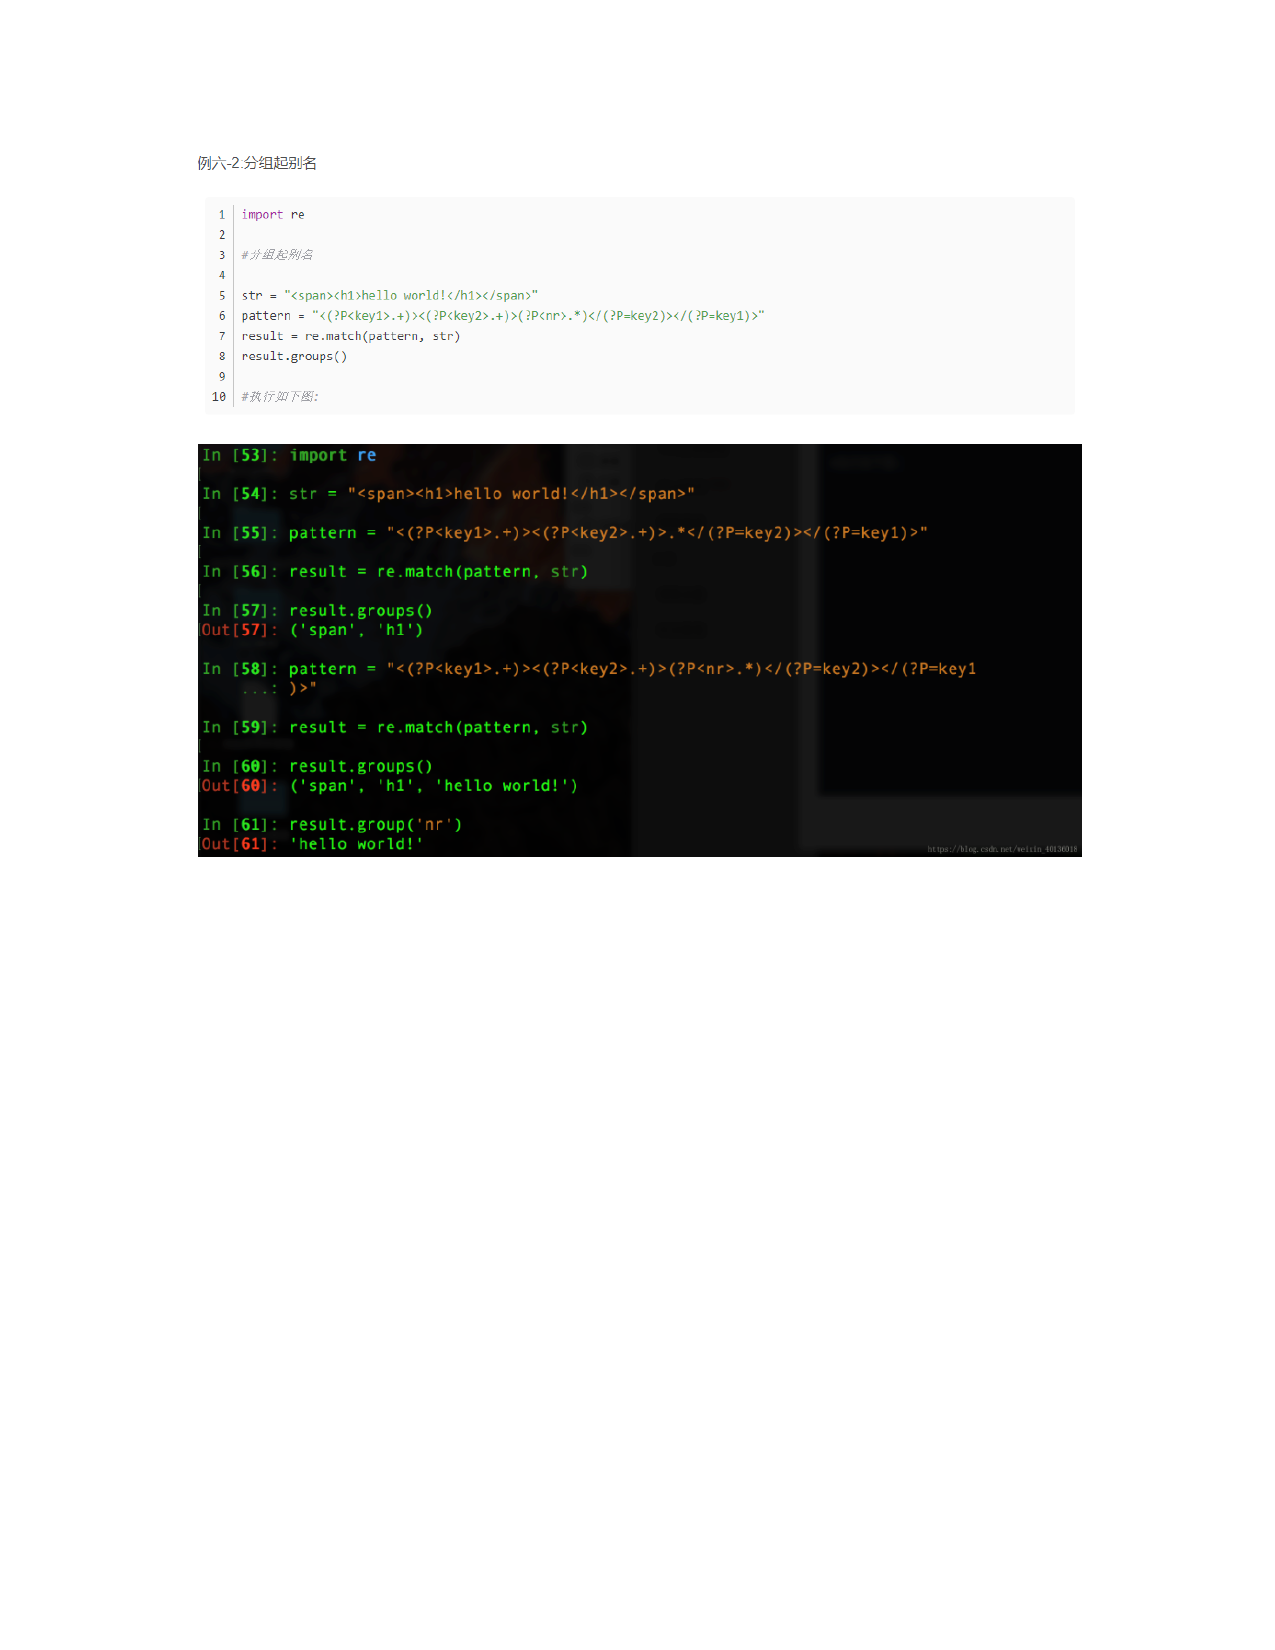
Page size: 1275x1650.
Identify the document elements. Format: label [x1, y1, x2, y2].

picture [187, 150, 1088, 866]
